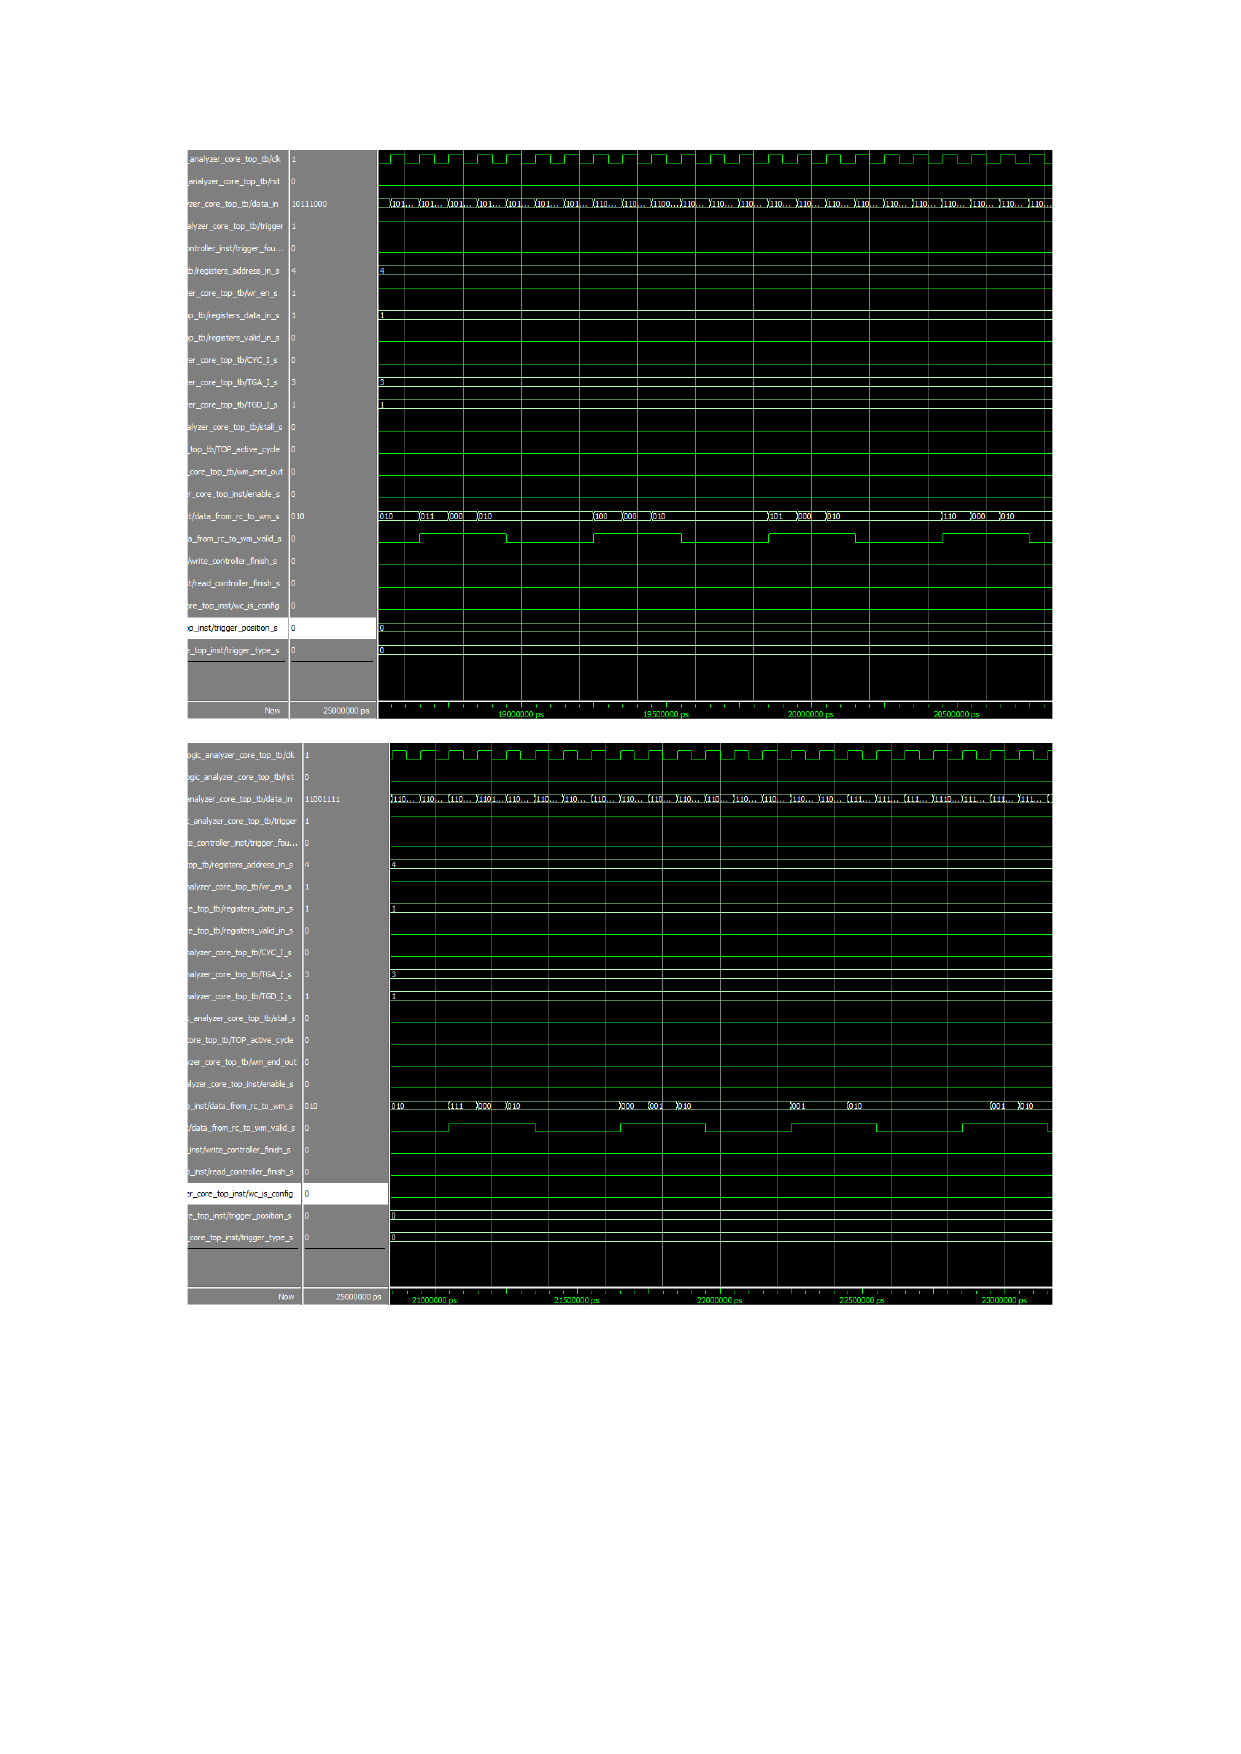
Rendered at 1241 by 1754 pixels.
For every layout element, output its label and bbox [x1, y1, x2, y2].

picture [187, 743, 1053, 1305]
picture [187, 150, 1053, 719]
